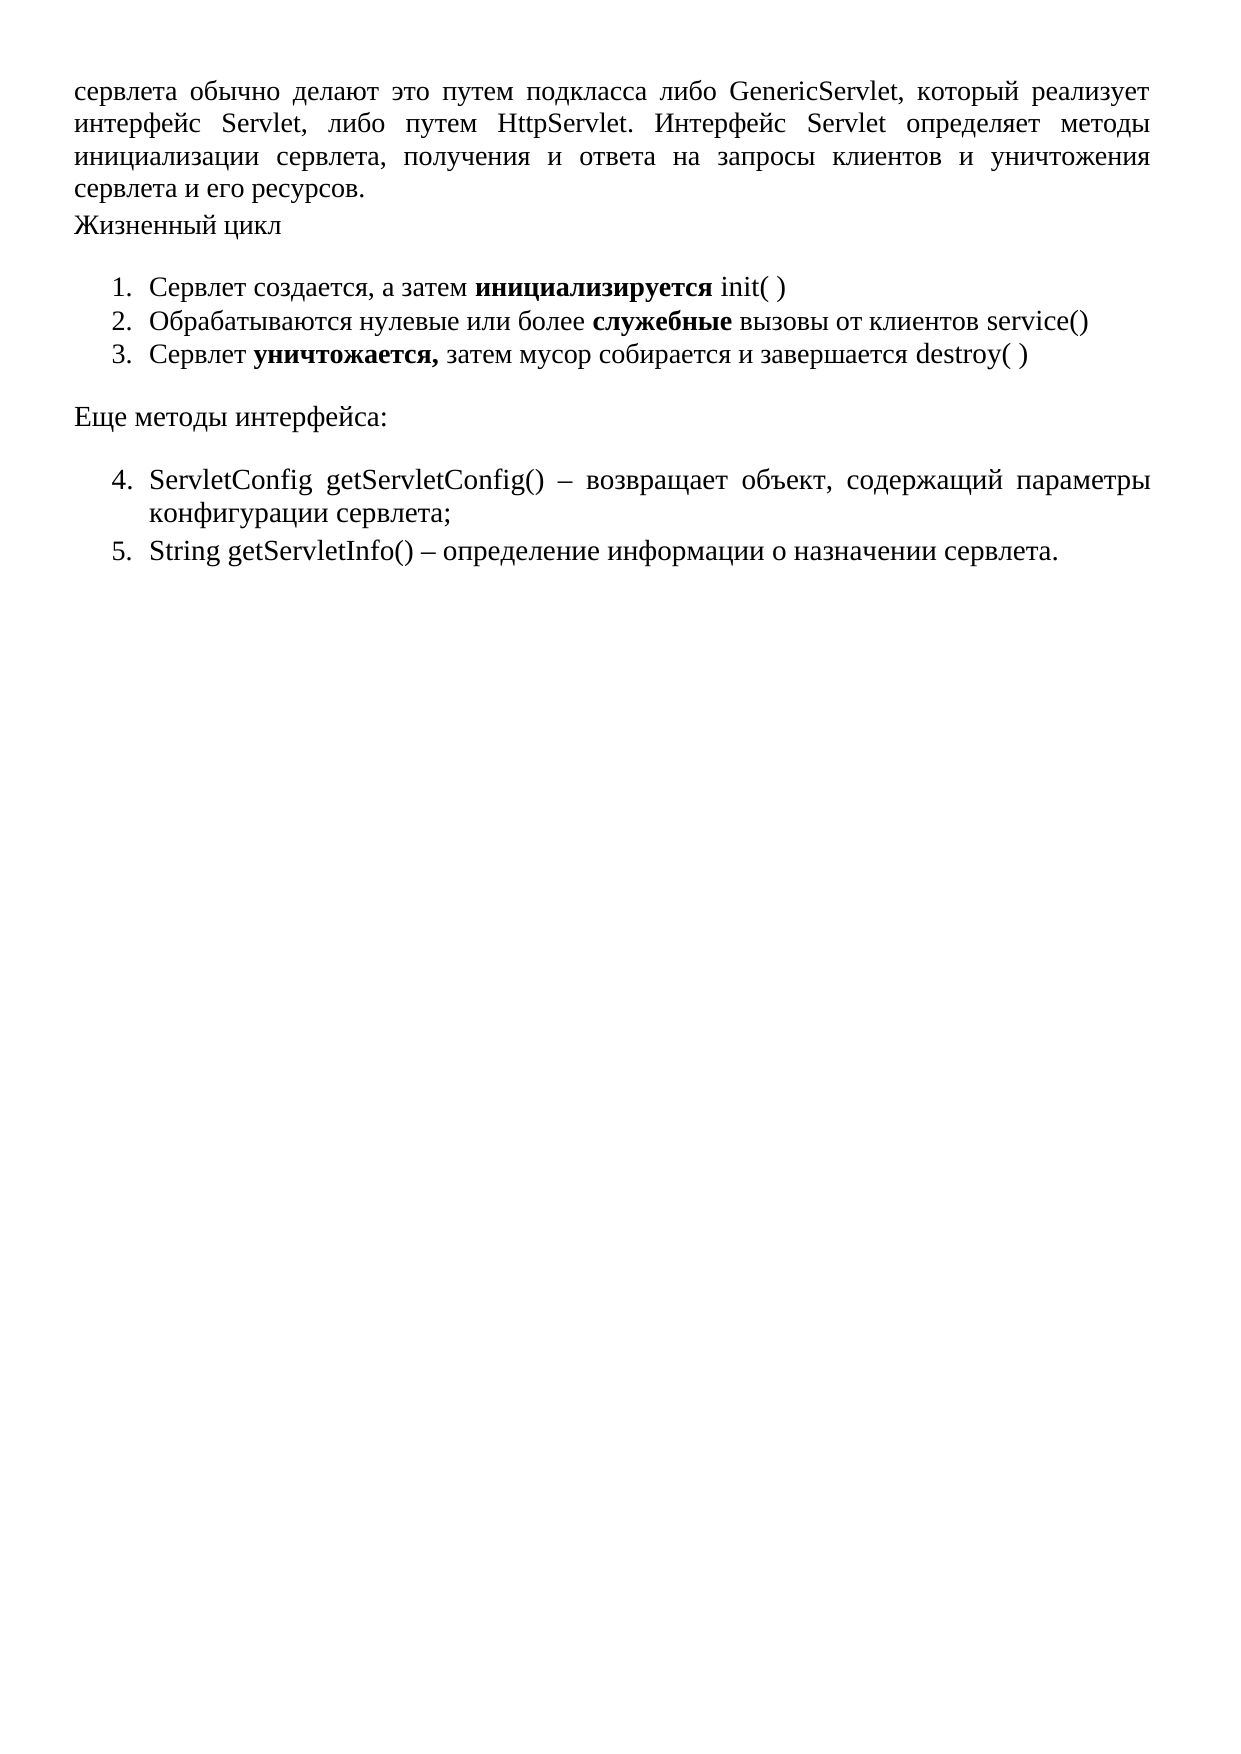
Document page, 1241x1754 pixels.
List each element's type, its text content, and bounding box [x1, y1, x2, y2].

text Жизненный цикл [74, 208, 1152, 240]
list Сервлет уничтожается, затем мусор собирается и завершается destroy( ) [111, 336, 1152, 370]
text сервлета обычно делают это путем подкласса либо GenericServlet, который реализует интерфейс Servlet, либо путем HttpServlet. Интерфейс Servlet определяет методы инициализации сервлета, получения и ответа на запросы клиентов и уничтожения сервлета и его ресурсов. [74, 74, 1152, 203]
text Еще методы интерфейса: [74, 399, 1152, 433]
list Обрабатываются нулевые или более служебные вызовы от клиентов service() [111, 303, 1152, 336]
list String getServletInfo() – определение информации о назначении сервлета. [111, 533, 1152, 567]
list ServletConfig getServletConfig() – возвращает объект, содержащий параметры конфигурации сервлета; [111, 462, 1152, 529]
list Сервлет создается, а затем инициализируется init( ) [111, 269, 1152, 303]
